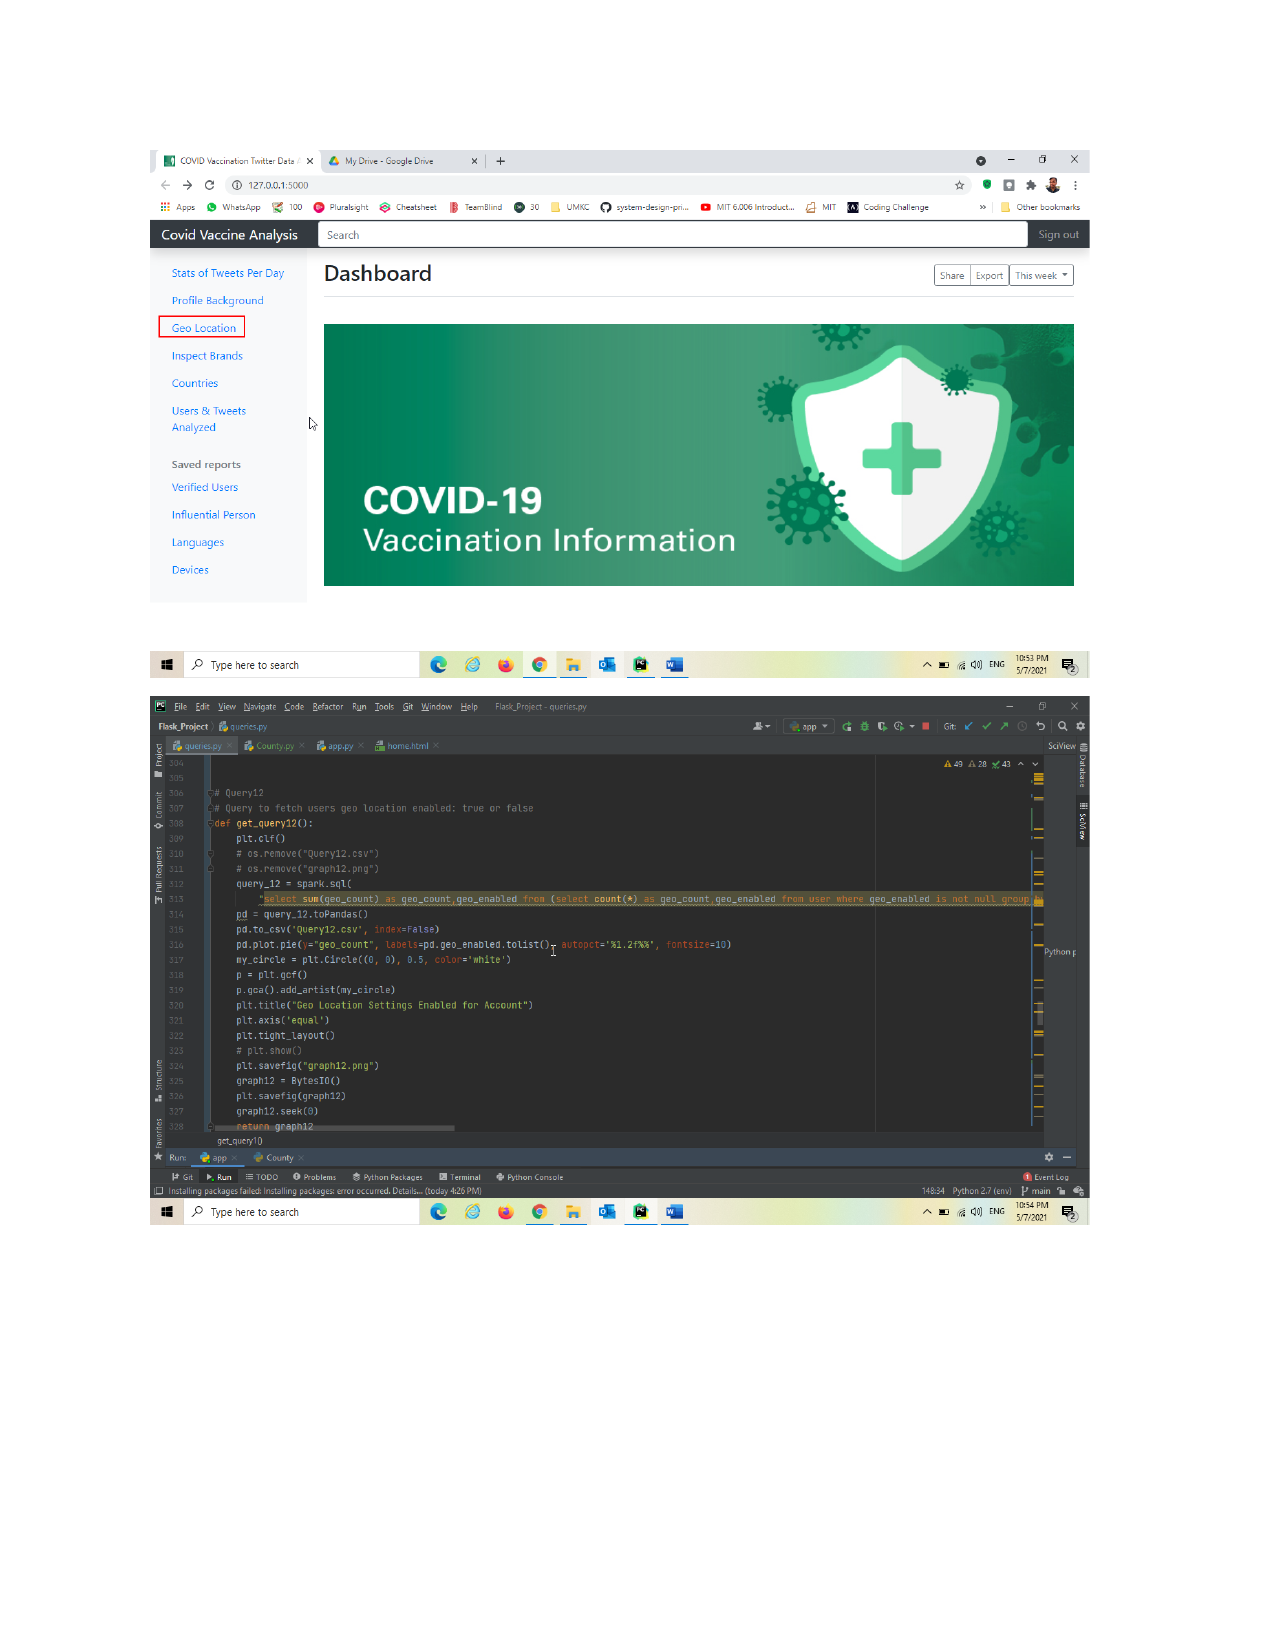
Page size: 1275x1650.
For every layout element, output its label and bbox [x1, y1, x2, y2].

picture [150, 150, 1090, 678]
picture [150, 696, 1090, 1225]
